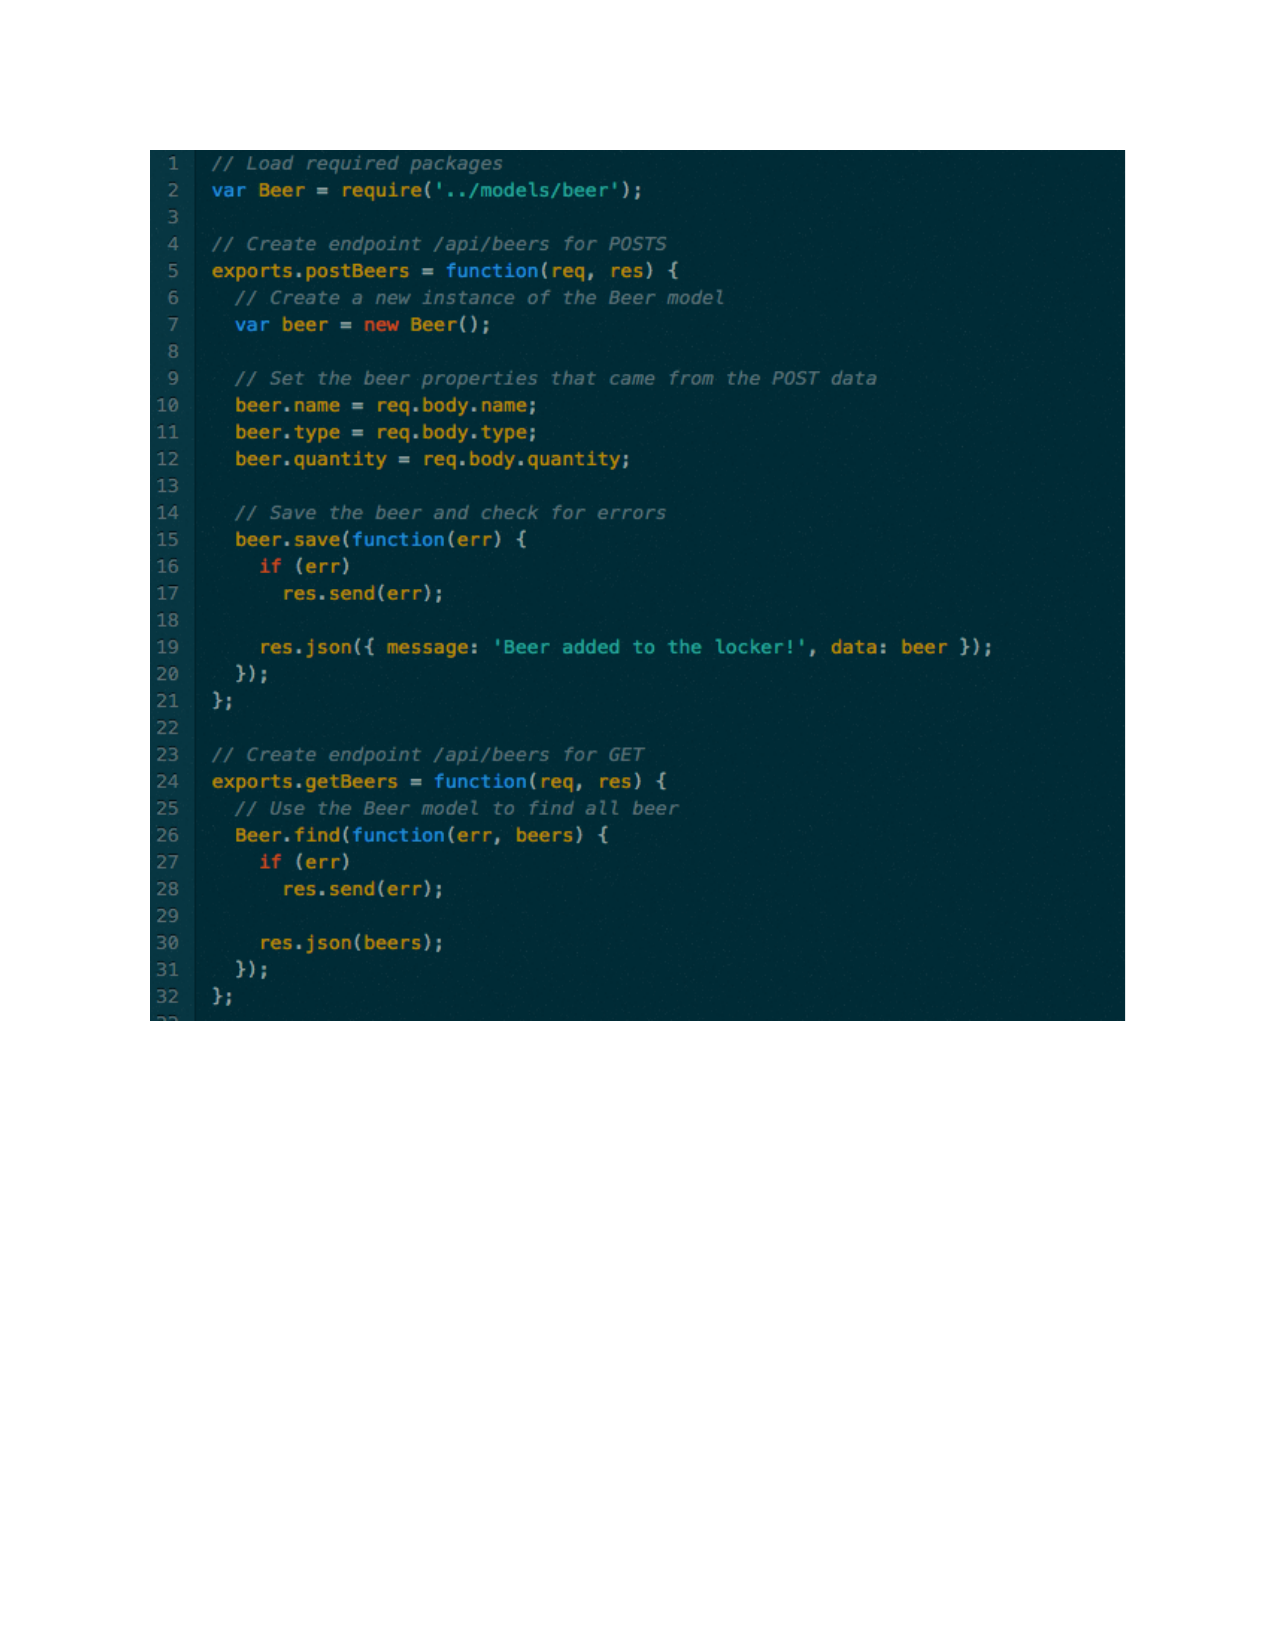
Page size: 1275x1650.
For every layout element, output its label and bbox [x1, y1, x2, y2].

picture [541, 186, 549, 198]
picture [728, 372, 736, 384]
picture [213, 237, 222, 251]
picture [446, 778, 450, 788]
picture [261, 264, 292, 278]
picture [986, 643, 991, 656]
picture [355, 934, 360, 950]
picture [399, 751, 409, 761]
picture [426, 181, 430, 198]
picture [331, 858, 340, 868]
picture [796, 371, 807, 385]
picture [261, 240, 270, 250]
picture [542, 290, 551, 304]
picture [448, 321, 457, 331]
picture [434, 509, 444, 519]
picture [343, 505, 363, 519]
picture [295, 827, 305, 841]
picture [565, 236, 574, 250]
picture [670, 805, 679, 814]
picture [343, 826, 349, 843]
picture [516, 827, 549, 843]
picture [344, 853, 348, 870]
picture [636, 773, 640, 789]
picture [353, 403, 363, 410]
picture [610, 455, 620, 470]
picture [494, 774, 503, 787]
picture [271, 240, 281, 250]
picture [247, 291, 257, 305]
picture [470, 778, 478, 788]
picture [472, 800, 477, 814]
picture [411, 939, 421, 950]
picture [624, 455, 628, 468]
picture [717, 290, 723, 304]
picture [447, 263, 455, 276]
picture [553, 505, 562, 518]
picture [365, 371, 398, 385]
picture [318, 643, 351, 654]
picture [261, 643, 292, 654]
picture [401, 805, 410, 814]
picture [236, 451, 282, 466]
picture [610, 375, 619, 384]
picture [425, 584, 430, 601]
picture [295, 294, 305, 304]
picture [423, 424, 468, 443]
picture [365, 321, 399, 332]
picture [248, 748, 258, 761]
picture [598, 509, 608, 519]
picture [470, 160, 491, 174]
picture [506, 264, 537, 277]
picture [307, 509, 316, 519]
picture [647, 261, 652, 278]
picture [621, 375, 655, 385]
picture [530, 401, 534, 414]
picture [457, 536, 480, 547]
picture [377, 294, 411, 304]
picture [540, 240, 549, 245]
picture [576, 639, 620, 655]
picture [563, 800, 574, 814]
picture [469, 451, 515, 470]
picture [400, 829, 407, 841]
picture [259, 155, 294, 170]
picture [434, 748, 443, 762]
picture [716, 639, 724, 653]
picture [481, 401, 527, 413]
picture [354, 532, 362, 545]
picture [810, 372, 819, 384]
picture [553, 831, 573, 842]
picture [751, 639, 761, 653]
picture [472, 643, 476, 653]
picture [470, 751, 477, 761]
picture [495, 802, 502, 814]
picture [261, 670, 266, 683]
picture [531, 800, 539, 814]
picture [470, 240, 478, 250]
picture [588, 273, 593, 281]
picture [271, 802, 282, 814]
picture [413, 748, 421, 761]
picture [505, 805, 515, 814]
picture [295, 535, 340, 547]
picture [319, 802, 327, 814]
picture [412, 533, 420, 545]
picture [564, 182, 573, 197]
picture [738, 370, 760, 385]
picture [482, 182, 514, 198]
picture [378, 401, 409, 416]
picture [588, 372, 595, 384]
picture [213, 748, 222, 762]
picture [330, 751, 340, 761]
picture [365, 637, 373, 656]
picture [388, 236, 396, 250]
picture [540, 245, 548, 251]
picture [422, 832, 443, 841]
picture [482, 237, 491, 251]
picture [634, 802, 667, 814]
picture [284, 294, 294, 303]
picture [529, 182, 537, 196]
picture [831, 639, 876, 654]
picture [237, 509, 243, 520]
picture [776, 643, 784, 653]
picture [517, 186, 527, 198]
picture [329, 236, 364, 250]
picture [469, 294, 479, 304]
picture [296, 238, 304, 250]
picture [237, 187, 244, 195]
picture [271, 505, 292, 519]
picture [305, 563, 328, 574]
picture [387, 885, 410, 896]
picture [365, 935, 410, 950]
picture [601, 800, 606, 814]
picture [423, 269, 433, 275]
picture [669, 261, 678, 280]
picture [271, 751, 281, 761]
picture [306, 294, 316, 304]
picture [425, 455, 457, 469]
picture [553, 267, 561, 277]
picture [343, 182, 398, 201]
picture [483, 372, 502, 384]
picture [458, 268, 467, 277]
picture [740, 643, 748, 654]
picture [401, 375, 410, 384]
picture [449, 530, 454, 547]
picture [528, 455, 537, 469]
picture [506, 640, 538, 654]
picture [600, 186, 609, 196]
picture [412, 832, 420, 841]
picture [388, 536, 396, 546]
picture [343, 747, 364, 761]
picture [528, 294, 538, 304]
picture [282, 751, 293, 761]
picture [236, 531, 282, 547]
picture [150, 150, 195, 1021]
picture [356, 156, 361, 164]
picture [562, 267, 585, 281]
picture [237, 294, 243, 304]
picture [294, 451, 363, 469]
picture [214, 987, 222, 1005]
picture [379, 880, 384, 896]
picture [458, 778, 467, 787]
picture [633, 236, 643, 250]
picture [762, 643, 772, 655]
picture [399, 534, 407, 545]
picture [681, 639, 690, 653]
picture [353, 294, 363, 304]
picture [294, 425, 340, 443]
picture [481, 748, 490, 762]
picture [646, 236, 667, 250]
picture [493, 236, 527, 250]
picture [283, 240, 293, 251]
picture [307, 751, 316, 761]
picture [329, 800, 351, 815]
picture [319, 372, 327, 384]
picture [974, 638, 979, 655]
picture [364, 240, 386, 254]
picture [296, 748, 304, 761]
picture [902, 639, 948, 654]
picture [250, 960, 255, 977]
picture [213, 778, 258, 792]
picture [413, 885, 422, 895]
picture [331, 506, 339, 519]
picture [692, 643, 702, 655]
picture [458, 160, 467, 169]
picture [564, 643, 573, 654]
picture [213, 187, 222, 196]
picture [564, 371, 585, 384]
picture [624, 182, 628, 198]
picture [493, 265, 501, 277]
picture [249, 506, 257, 518]
picture [504, 778, 525, 788]
picture [423, 397, 469, 416]
picture [447, 156, 455, 169]
picture [633, 294, 643, 304]
picture [344, 557, 348, 575]
picture [401, 186, 421, 197]
picture [447, 375, 479, 388]
picture [305, 858, 328, 869]
picture [598, 452, 608, 465]
picture [317, 188, 328, 195]
picture [212, 267, 258, 281]
picture [399, 240, 409, 250]
picture [236, 424, 282, 440]
picture [411, 160, 445, 174]
picture [447, 505, 469, 519]
picture [576, 509, 585, 518]
picture [832, 370, 853, 384]
picture [376, 505, 409, 519]
picture [261, 775, 292, 789]
picture [364, 452, 387, 469]
picture [411, 318, 445, 332]
picture [483, 536, 492, 546]
picture [610, 237, 631, 250]
picture [227, 697, 231, 710]
picture [458, 240, 469, 254]
picture [540, 805, 548, 814]
picture [331, 563, 340, 573]
picture [460, 315, 466, 332]
picture [413, 509, 422, 519]
picture [668, 290, 713, 304]
picture [529, 375, 537, 384]
picture [493, 747, 527, 762]
picture [297, 558, 302, 574]
picture [436, 375, 445, 384]
picture [505, 294, 515, 304]
picture [261, 751, 270, 760]
picture [575, 240, 585, 250]
picture [484, 321, 488, 334]
picture [530, 775, 536, 789]
picture [295, 401, 340, 413]
picture [353, 827, 362, 841]
picture [472, 316, 476, 332]
picture [305, 775, 375, 792]
picture [658, 772, 666, 790]
picture [726, 643, 736, 654]
picture [482, 776, 489, 787]
picture [261, 939, 292, 950]
picture [379, 584, 384, 601]
picture [635, 186, 640, 199]
picture [540, 751, 549, 761]
picture [399, 457, 410, 463]
picture [247, 157, 256, 169]
picture [588, 240, 597, 250]
picture [493, 160, 502, 170]
picture [517, 375, 527, 384]
picture [225, 748, 233, 762]
picture [470, 267, 479, 277]
picture [214, 691, 222, 710]
picture [437, 939, 441, 952]
picture [248, 237, 258, 250]
picture [623, 509, 632, 519]
picture [284, 885, 315, 896]
picture [296, 509, 305, 519]
picture [565, 291, 573, 304]
picture [681, 375, 691, 384]
picture [364, 751, 386, 765]
picture [296, 186, 305, 196]
picture [482, 509, 491, 519]
picture [387, 590, 398, 601]
picture [329, 294, 340, 304]
picture [529, 240, 539, 250]
picture [552, 183, 560, 198]
picture [542, 262, 546, 278]
picture [633, 509, 643, 519]
picture [422, 375, 433, 389]
picture [228, 157, 233, 165]
picture [577, 826, 582, 843]
picture [482, 294, 503, 304]
picture [610, 291, 631, 304]
picture [425, 933, 430, 951]
picture [237, 664, 246, 683]
picture [671, 370, 679, 384]
picture [563, 509, 573, 519]
picture [297, 853, 302, 870]
picture [647, 509, 655, 519]
picture [250, 665, 255, 682]
picture [611, 509, 621, 519]
picture [306, 639, 314, 658]
picture [668, 640, 678, 653]
picture [588, 751, 597, 761]
picture [493, 505, 527, 519]
picture [297, 372, 304, 384]
picture [261, 966, 266, 979]
picture [261, 321, 268, 330]
picture [271, 371, 293, 384]
picture [867, 375, 876, 384]
picture [435, 294, 445, 304]
picture [435, 774, 442, 787]
picture [634, 640, 642, 653]
picture [366, 156, 399, 169]
picture [224, 187, 234, 197]
picture [600, 826, 608, 844]
picture [587, 451, 597, 465]
picture [575, 290, 596, 304]
picture [329, 585, 375, 601]
picture [213, 157, 221, 171]
picture [378, 778, 397, 789]
picture [576, 186, 596, 198]
picture [447, 294, 455, 304]
picture [271, 854, 281, 868]
picture [881, 643, 885, 653]
picture [543, 643, 549, 653]
picture [235, 828, 282, 843]
picture [388, 747, 396, 761]
picture [646, 643, 655, 655]
picture [422, 536, 443, 546]
picture [856, 372, 864, 384]
picture [319, 291, 327, 304]
picture [271, 291, 282, 304]
picture [329, 881, 375, 896]
picture [401, 590, 410, 599]
picture [424, 290, 431, 304]
picture [306, 934, 314, 953]
picture [552, 372, 561, 384]
picture [610, 747, 645, 761]
picture [528, 505, 538, 519]
picture [552, 805, 561, 814]
picture [435, 237, 443, 251]
picture [586, 805, 596, 814]
picture [235, 321, 257, 331]
picture [236, 372, 245, 386]
picture [261, 854, 270, 868]
picture [481, 425, 527, 443]
picture [378, 428, 409, 443]
picture [355, 638, 360, 655]
picture [294, 805, 305, 814]
picture [458, 751, 468, 765]
picture [457, 831, 480, 843]
picture [691, 375, 713, 384]
picture [449, 826, 454, 843]
picture [353, 430, 363, 436]
picture [540, 452, 584, 466]
picture [236, 802, 245, 816]
picture [413, 590, 422, 599]
picture [425, 879, 430, 897]
picture [482, 267, 490, 277]
picture [634, 267, 643, 278]
picture [657, 509, 666, 519]
picture [575, 751, 585, 761]
picture [388, 832, 397, 842]
picture [459, 291, 467, 304]
picture [259, 183, 293, 198]
picture [307, 827, 339, 843]
picture [446, 240, 456, 250]
picture [541, 778, 573, 792]
picture [365, 536, 385, 546]
picture [237, 960, 245, 978]
picture [283, 805, 292, 814]
picture [529, 751, 539, 761]
picture [483, 831, 492, 841]
picture [387, 643, 469, 658]
picture [772, 371, 795, 385]
picture [411, 779, 421, 786]
picture [961, 637, 970, 656]
picture [318, 939, 351, 950]
picture [365, 832, 385, 842]
picture [612, 800, 618, 814]
picture [306, 264, 409, 281]
picture [225, 237, 233, 251]
picture [611, 267, 631, 278]
picture [506, 371, 512, 384]
picture [236, 397, 282, 413]
picture [308, 160, 351, 174]
picture [517, 530, 525, 548]
picture [364, 802, 398, 814]
picture [340, 322, 351, 329]
picture [647, 294, 655, 304]
picture [446, 751, 456, 761]
picture [271, 558, 281, 572]
picture [307, 240, 316, 251]
picture [565, 747, 574, 760]
picture [413, 237, 421, 250]
picture [284, 590, 315, 601]
picture [599, 777, 631, 789]
picture [422, 801, 468, 815]
picture [283, 316, 328, 332]
picture [495, 530, 500, 547]
picture [530, 428, 534, 441]
picture [437, 885, 441, 898]
picture [261, 558, 270, 573]
picture [329, 370, 351, 385]
picture [343, 530, 349, 548]
